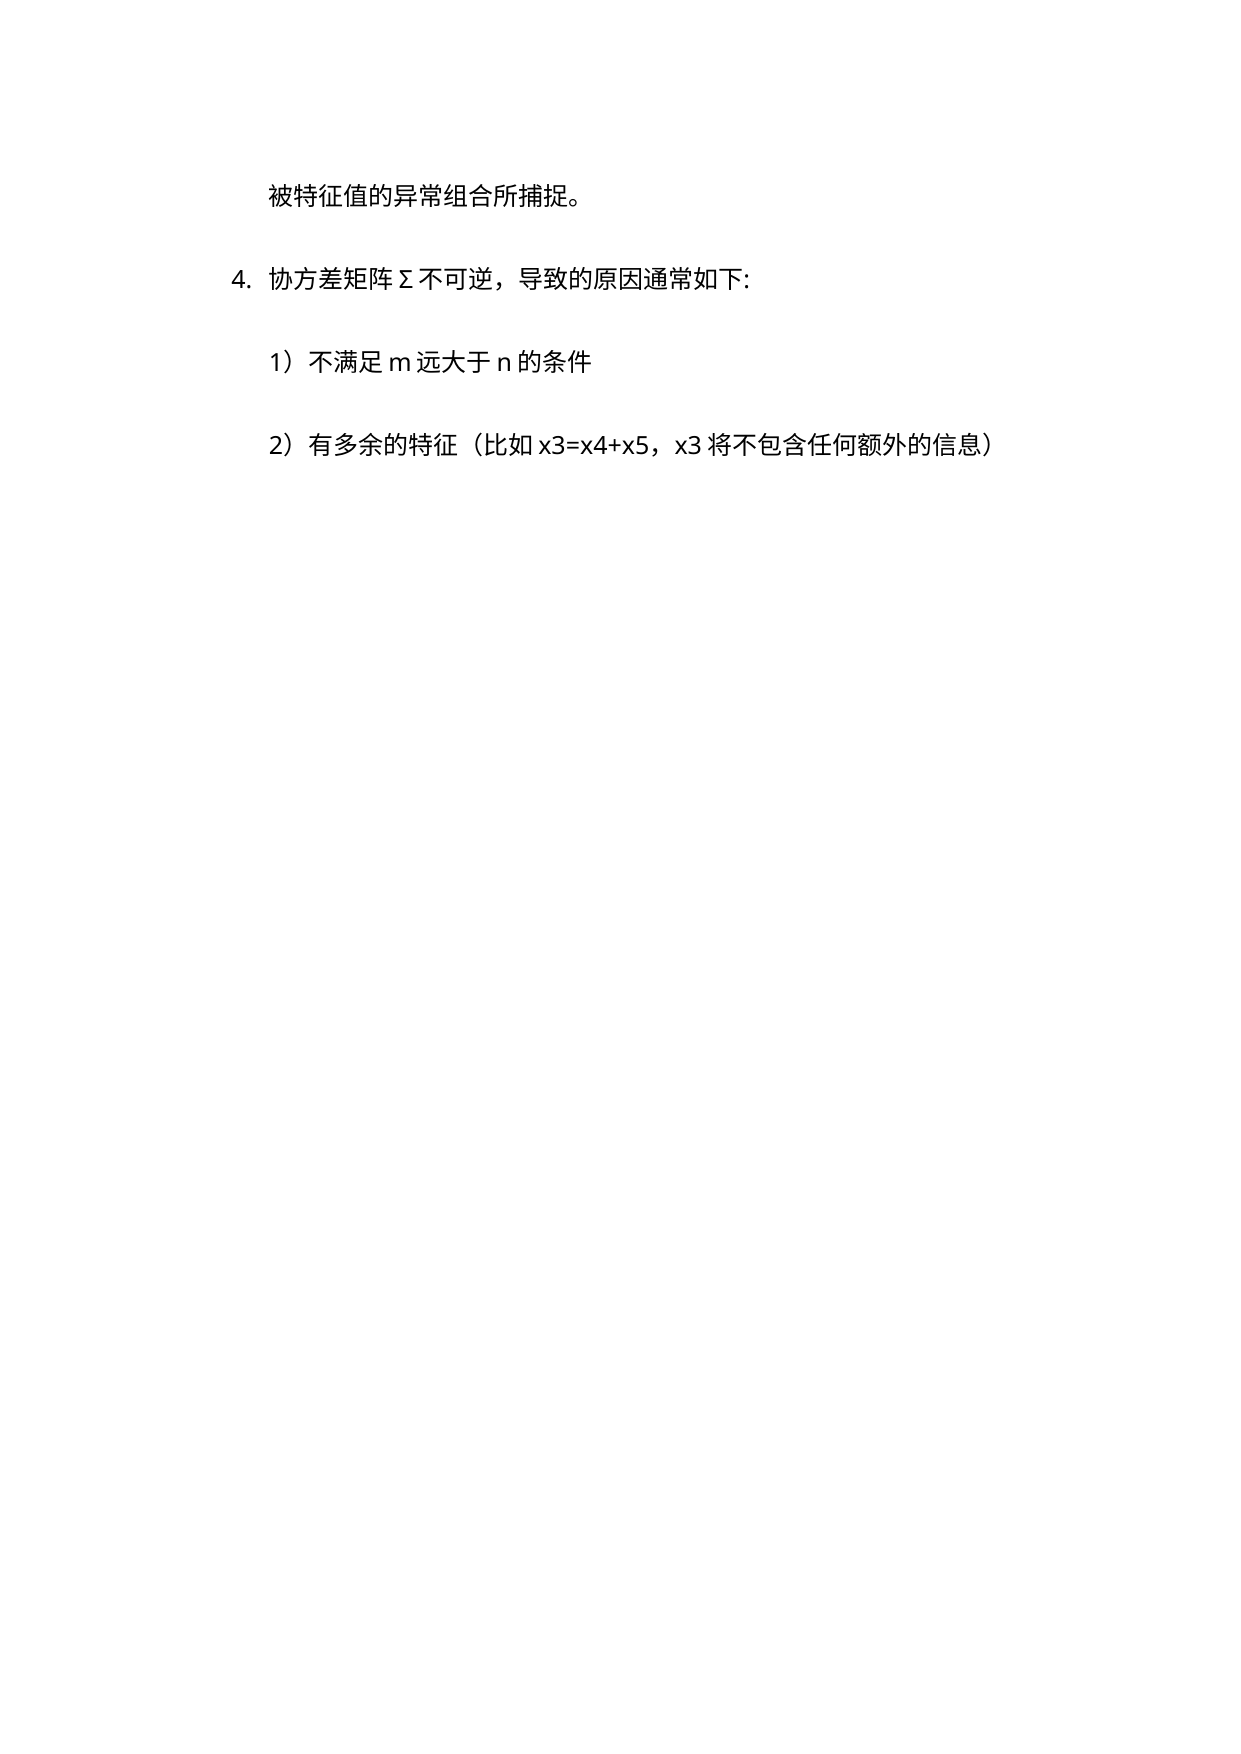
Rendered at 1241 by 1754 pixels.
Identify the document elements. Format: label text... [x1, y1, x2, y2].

list 协方差矩阵Σ不可逆，导致的原因通常如下: [231, 245, 1053, 310]
list 2）有多余的特征（比如x3=x4+x5，x3将不包含任何额外的信息） [269, 411, 1053, 476]
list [231, 162, 1053, 227]
list 1）不满足m远大于n的条件 [269, 328, 1053, 393]
